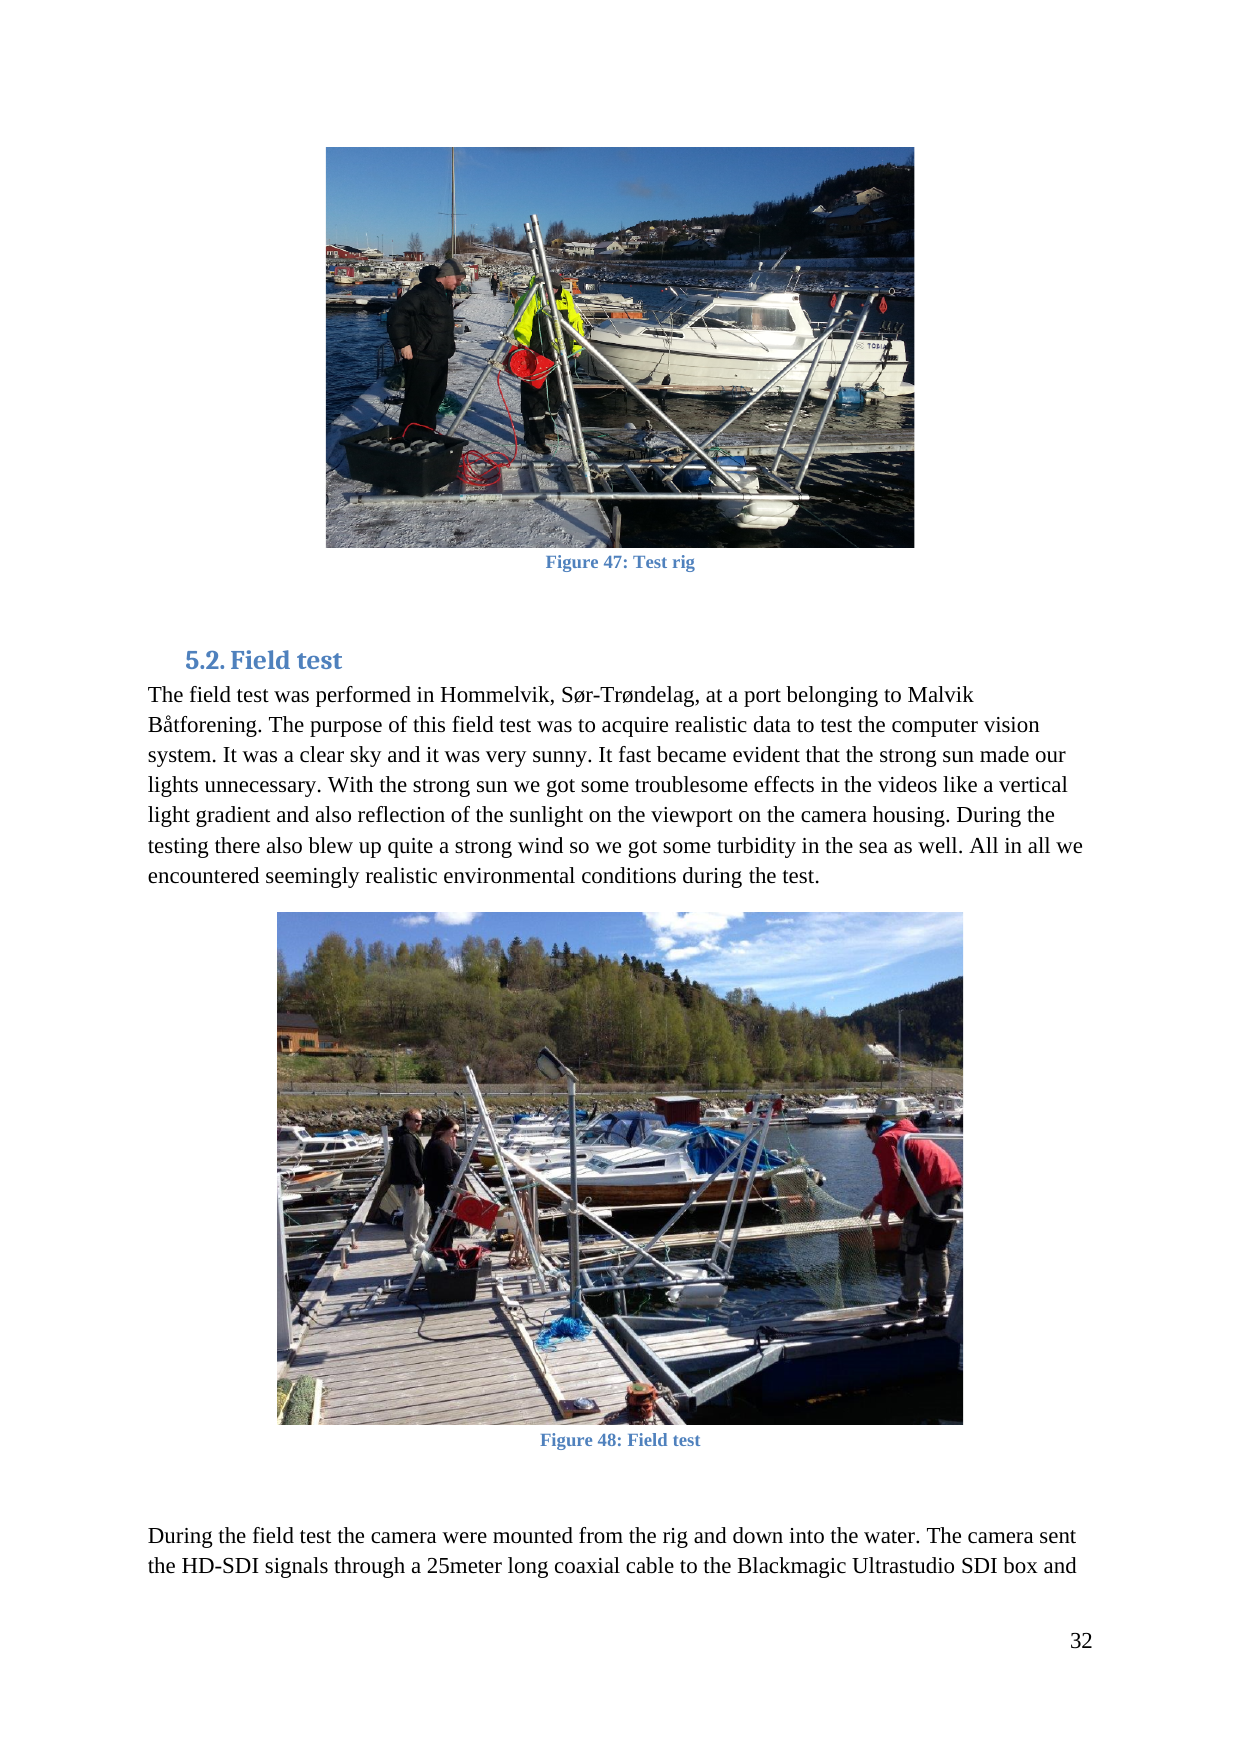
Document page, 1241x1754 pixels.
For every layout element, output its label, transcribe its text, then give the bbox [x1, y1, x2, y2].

text Figure 47: Test rig [148, 551, 1093, 573]
text The field test was performed in Hommelvik, Sør-Trøndelag, at a port belonging to Malvik Båtforening. The purpose of this field test was to acquire realistic data to test the computer vision system. It was a clear sky and it was very sunny. It fast became evident that the strong sun made our lights unnecessary. With the strong sun we got some troublesome effects in the videos like a vertical light gradient and also reflection of the sunlight on the viewport on the camera housing. During the testing there also blew up quite a strong wind so we got some turbidity in the sea as well. All in all we encountered seemingly realistic environmental conditions during the test. [148, 681, 1093, 888]
picture [325, 147, 915, 548]
subtitle Field test [185, 645, 1093, 676]
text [148, 1522, 1093, 1578]
text Figure 48: Field test [148, 1428, 1093, 1450]
picture [277, 912, 964, 1425]
